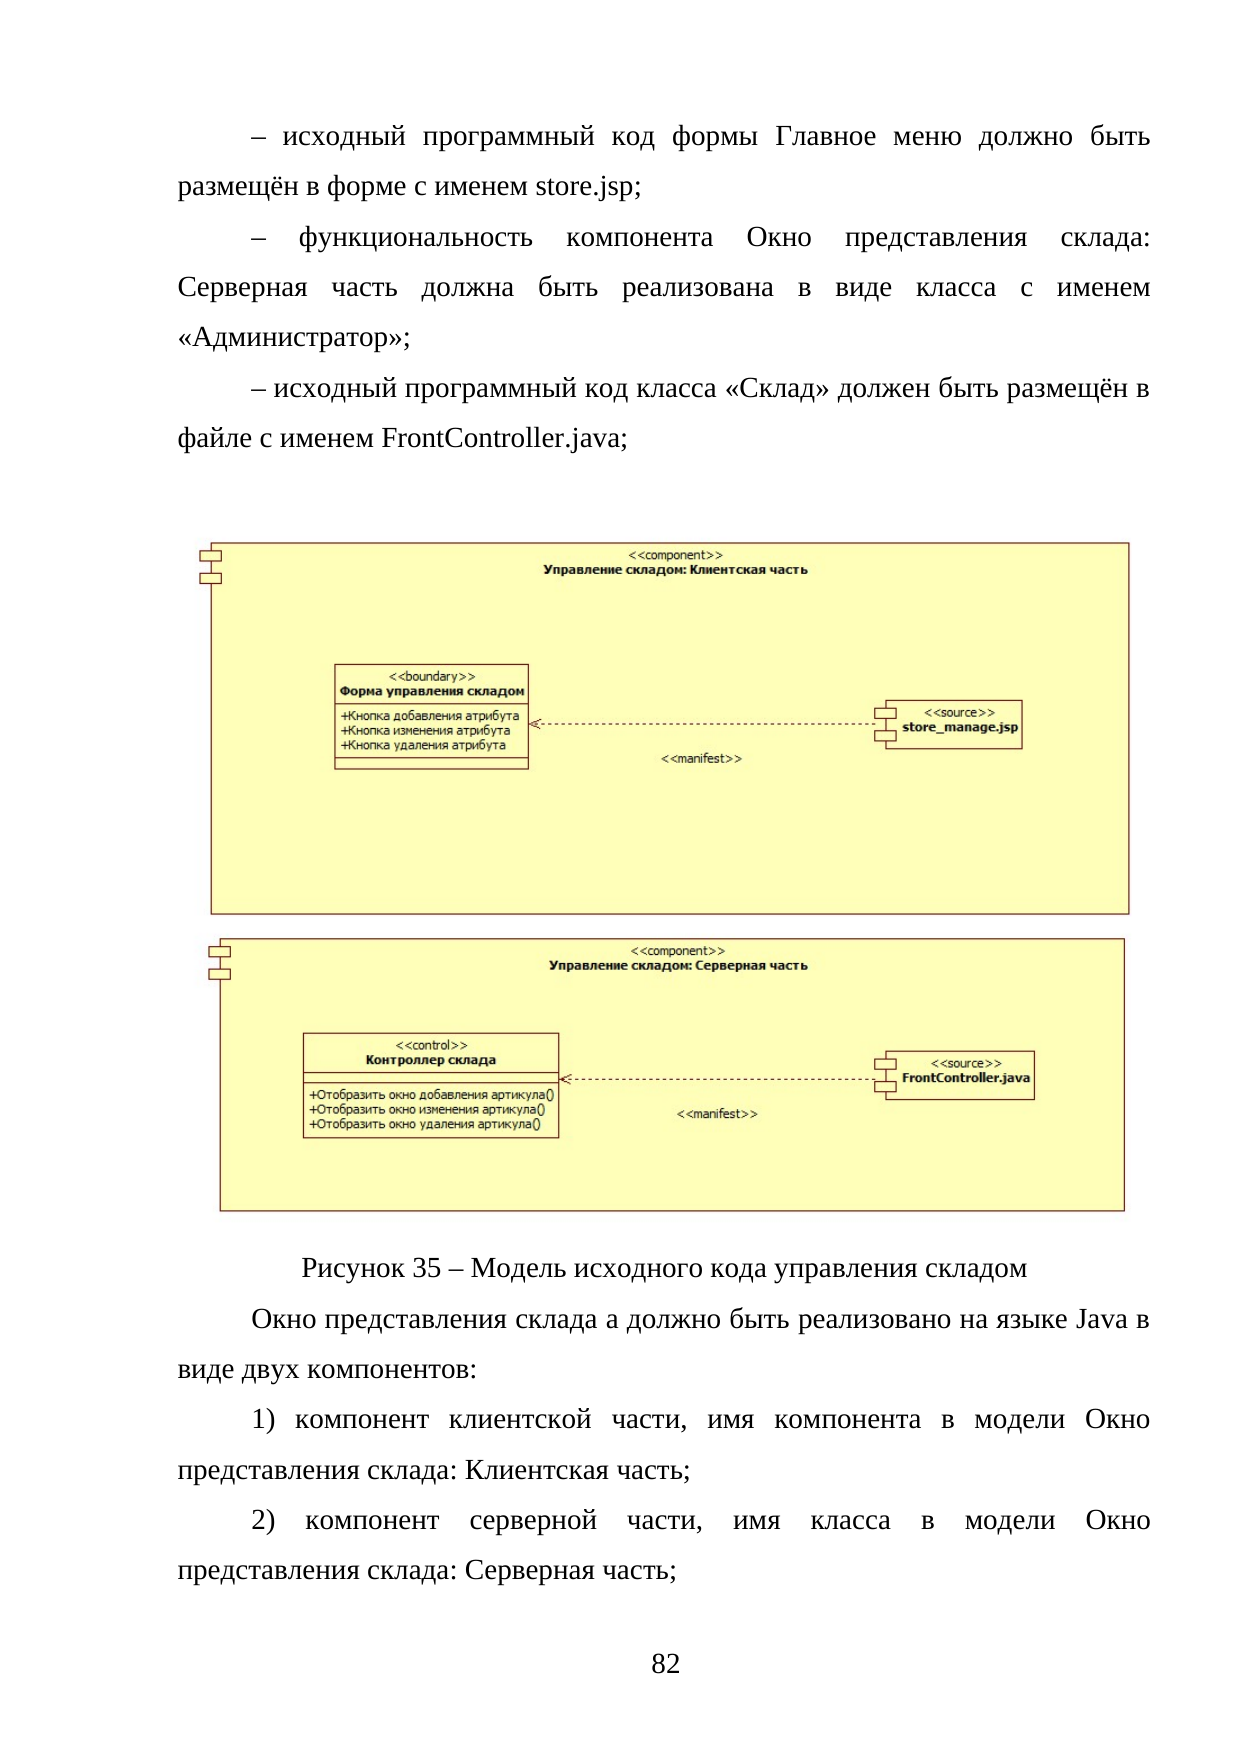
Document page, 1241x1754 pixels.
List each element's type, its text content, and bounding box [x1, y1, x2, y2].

text 1) компонент клиентской части, имя компонента в модели Окно представления склада: Клиентская часть; [177, 1402, 1152, 1485]
text – исходный программный код формы Главное меню должно быть размещён в форме с именем store.jsp; [177, 118, 1152, 202]
text – исходный программный код класса «Склад» должен быть размещён в файле с именем FrontController.java; [177, 370, 1152, 453]
text – функциональность компонента Окно представления склада: Серверная часть должна быть реализована в виде класса с именем «Администратор»; [177, 219, 1152, 353]
text 2) компонент серверной части, имя класса в модели Окно представления склада: Серверная часть; [177, 1502, 1152, 1586]
text Рисунок 35 – Модель исходного кода управления складом [177, 1251, 1152, 1284]
text Окно представления склада а должно быть реализовано на языке Java в виде двух компонентов: [177, 1301, 1152, 1385]
picture [177, 520, 1152, 1234]
